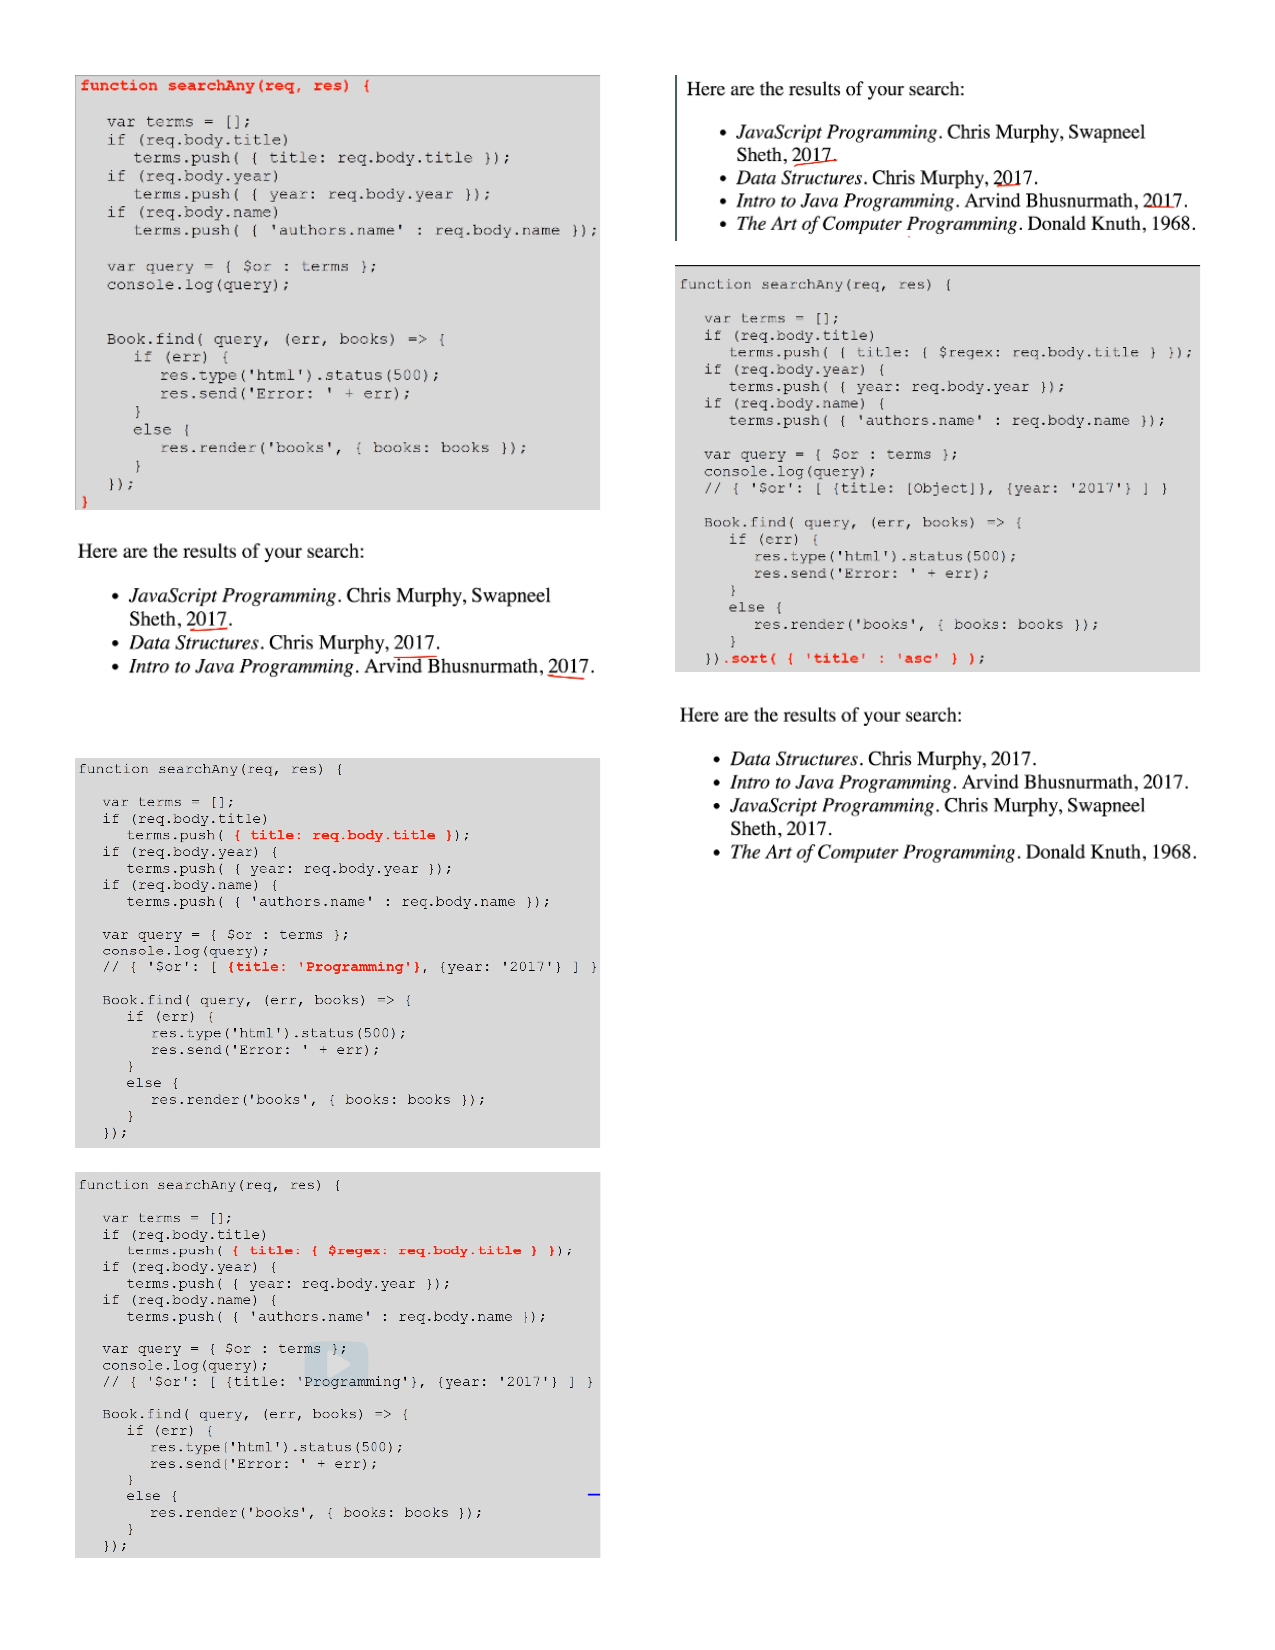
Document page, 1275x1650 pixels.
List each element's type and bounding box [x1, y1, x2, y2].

picture [75, 75, 600, 510]
picture [75, 758, 600, 1148]
picture [75, 1172, 600, 1558]
picture [675, 75, 1200, 241]
picture [675, 265, 1200, 672]
picture [75, 534, 600, 684]
picture [675, 696, 1200, 870]
